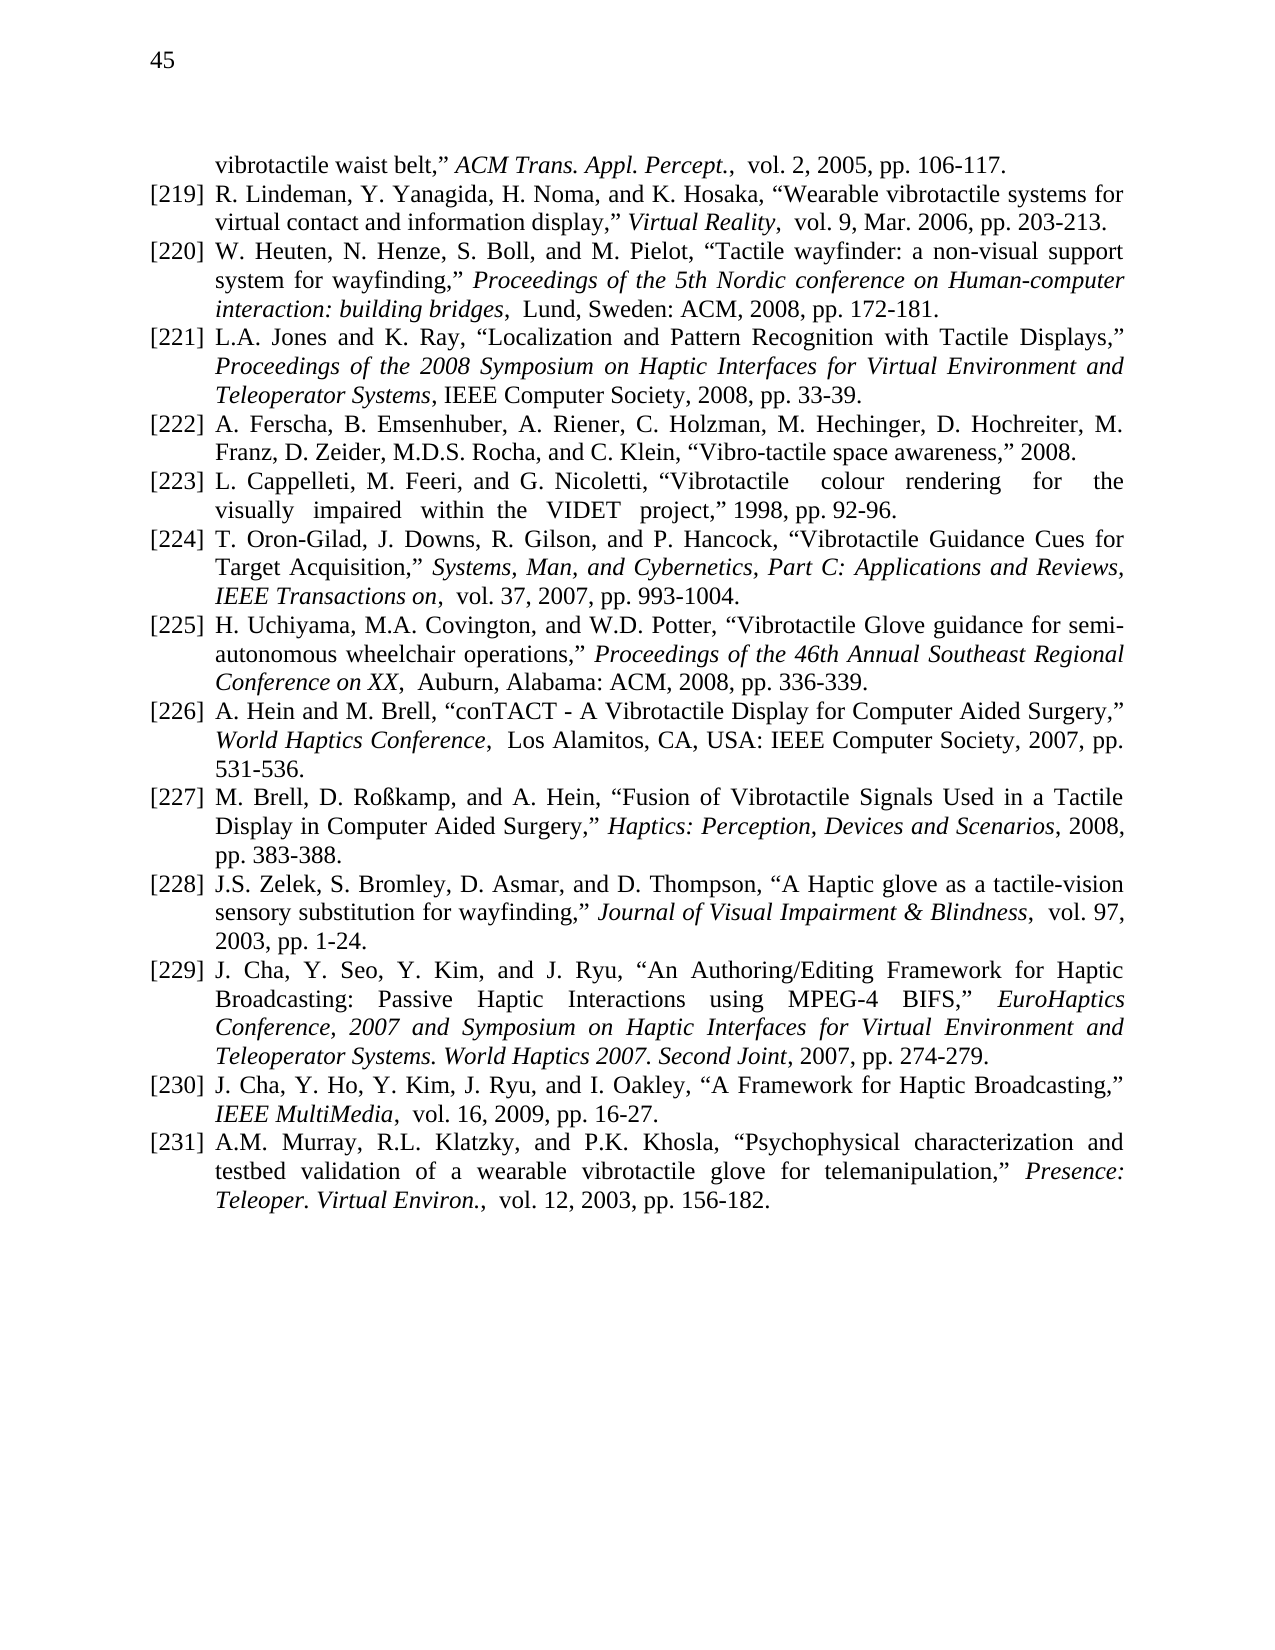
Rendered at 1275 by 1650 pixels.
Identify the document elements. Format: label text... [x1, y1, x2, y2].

text [225] H. Uchiyama, M.A. Covington, and W.D. Potter, “Vibrotactile Glove guidance for semi-autonomous wheelchair operations,” Proceedings of the 46th Annual Southeast Regional Conference on XX, Auburn, Alabama: ACM, 2008, pp. 336-339. [150, 610, 1125, 696]
text [219] R. Lindeman, Y. Yanagida, H. Noma, and K. Hosaka, “Wearable vibrotactile systems for virtual contact and information display,” Virtual Reality, vol. 9, Mar. 2006, pp. 203-213. [150, 179, 1125, 236]
text [220] W. Heuten, N. Henze, S. Boll, and M. Pielot, “Tactile wayfinder: a non-visual support system for wayfinding,” Proceedings of the 5th Nordic conference on Human-computer interaction: building bridges, Lund, Sweden: ACM, 2008, pp. 172-181. [150, 236, 1125, 322]
text [221] L.A. Jones and K. Ray, “Localization and Pattern Recognition with Tactile Displays,” Proceedings of the 2008 Symposium on Haptic Interfaces for Virtual Environment and Teleoperator Systems, IEEE Computer Society, 2008, pp. 33-39. [150, 322, 1125, 409]
text [226] A. Hein and M. Brell, “conTACT - A Vibrotactile Display for Computer Aided Surgery,” World Haptics Conference, Los Alamitos, CA, USA: IEEE Computer Society, 2007, pp. 531-536. [150, 696, 1125, 782]
text [224] T. Oron-Gilad, J. Downs, R. Gilson, and P. Hancock, “Vibrotactile Guidance Cues for Target Acquisition,” Systems, Man, and Cybernetics, Part C: Applications and Reviews, IEEE Transactions on, vol. 37, 2007, pp. 993-1004. [150, 524, 1125, 610]
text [150, 150, 1125, 179]
text [222] A. Ferscha, B. Emsenhuber, A. Riener, C. Holzman, M. Hechinger, D. Hochreiter, M. Franz, D. Zeider, M.D.S. Rocha, and C. Klein, “Vibro-tactile space awareness,” 2008. [150, 409, 1125, 466]
text [229] J. Cha, Y. Seo, Y. Kim, and J. Ryu, “An Authoring/Editing Framework for Haptic Broadcasting: Passive Haptic Interactions using MPEG-4 BIFS,” EuroHaptics Conference, 2007 and Symposium on Haptic Interfaces for Virtual Environment and Teleoperator Systems. World Haptics 2007. Second Joint, 2007, pp. 274-279. [150, 955, 1125, 1070]
text [230] J. Cha, Y. Ho, Y. Kim, J. Ryu, and I. Oakley, “A Framework for Haptic Broadcasting,” IEEE MultiMedia, vol. 16, 2009, pp. 16-27. [150, 1070, 1125, 1127]
text [231] A.M. Murray, R.L. Klatzky, and P.K. Khosla, “Psychophysical characterization and testbed validation of a wearable vibrotactile glove for telemanipulation,” Presence: Teleoper. Virtual Environ., vol. 12, 2003, pp. 156-182. [150, 1127, 1125, 1214]
text [227] M. Brell, D. Roßkamp, and A. Hein, “Fusion of Vibrotactile Signals Used in a Tactile Display in Computer Aided Surgery,” Haptics: Perception, Devices and Scenarios, 2008, pp. 383-388. [150, 782, 1125, 869]
text [228] J.S. Zelek, S. Bromley, D. Asmar, and D. Thompson, “A Haptic glove as a tactile-vision sensory substitution for wayfinding,” Journal of Visual Impairment & Blindness, vol. 97, 2003, pp. 1-24. [150, 869, 1125, 955]
text [223] L. Cappelleti, M. Feeri, and G. Nicoletti, “Vibrotactile colour rendering for the visually impaired within the VIDET project,” 1998, pp. 92-96. [150, 466, 1125, 524]
